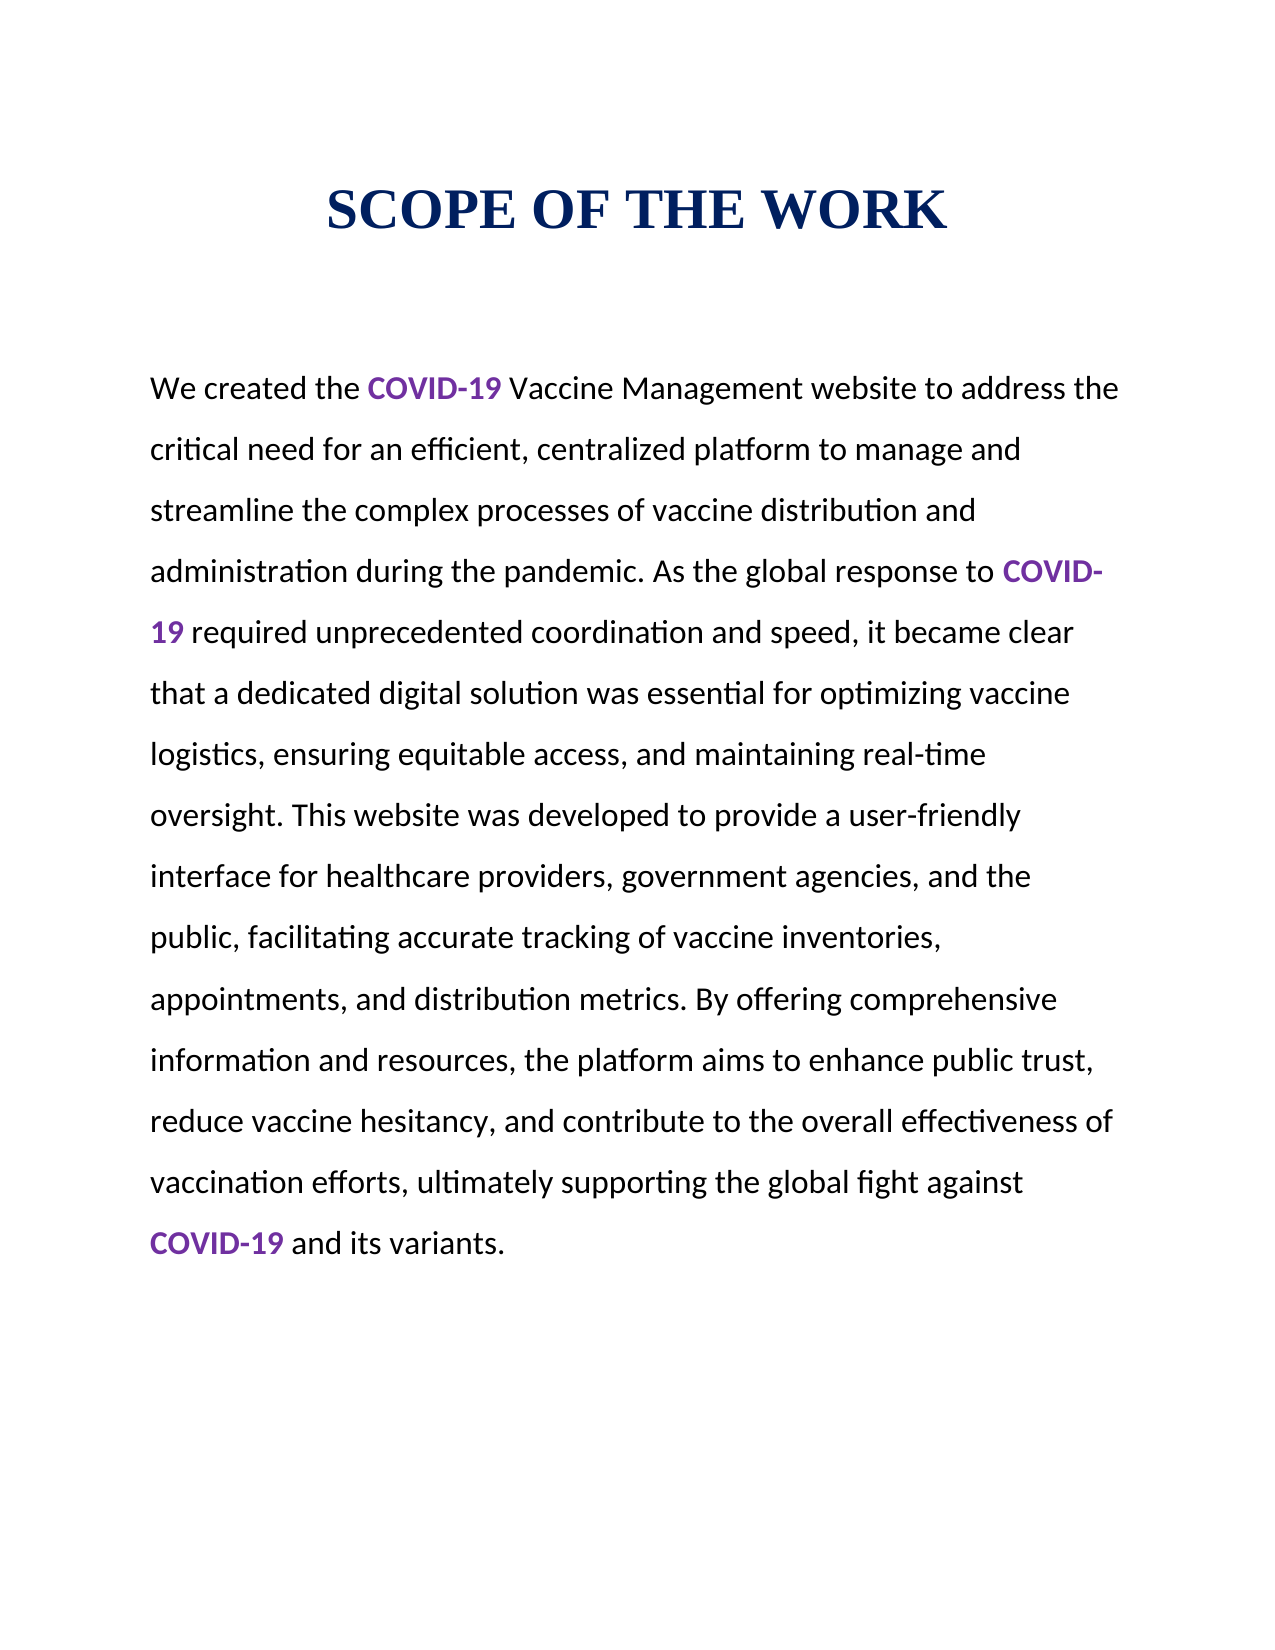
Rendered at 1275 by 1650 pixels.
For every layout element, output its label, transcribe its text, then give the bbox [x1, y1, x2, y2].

subtitle We created the COVID-19 Vaccine Management website to address the critical need for an efficient, centralized platform to manage and streamline the complex processes of vaccine distribution and administration during the pandemic. As the global response to COVID-19 required unprecedented coordination and speed, it became clear that a dedicated digital solution was essential for optimizing vaccine logistics, ensuring equitable access, and maintaining real-time oversight. This website was developed to provide a user-friendly interface for healthcare providers, government agencies, and the public, facilitating accurate tracking of vaccine inventories, appointments, and distribution metrics. By offering comprehensive information and resources, the platform aims to enhance public trust, reduce vaccine hesitancy, and contribute to the overall effectiveness of vaccination efforts, ultimately supporting the global fight against COVID-19 and its variants. [150, 367, 1125, 1262]
subtitle SCOPE OF THE WORK [150, 175, 1125, 241]
